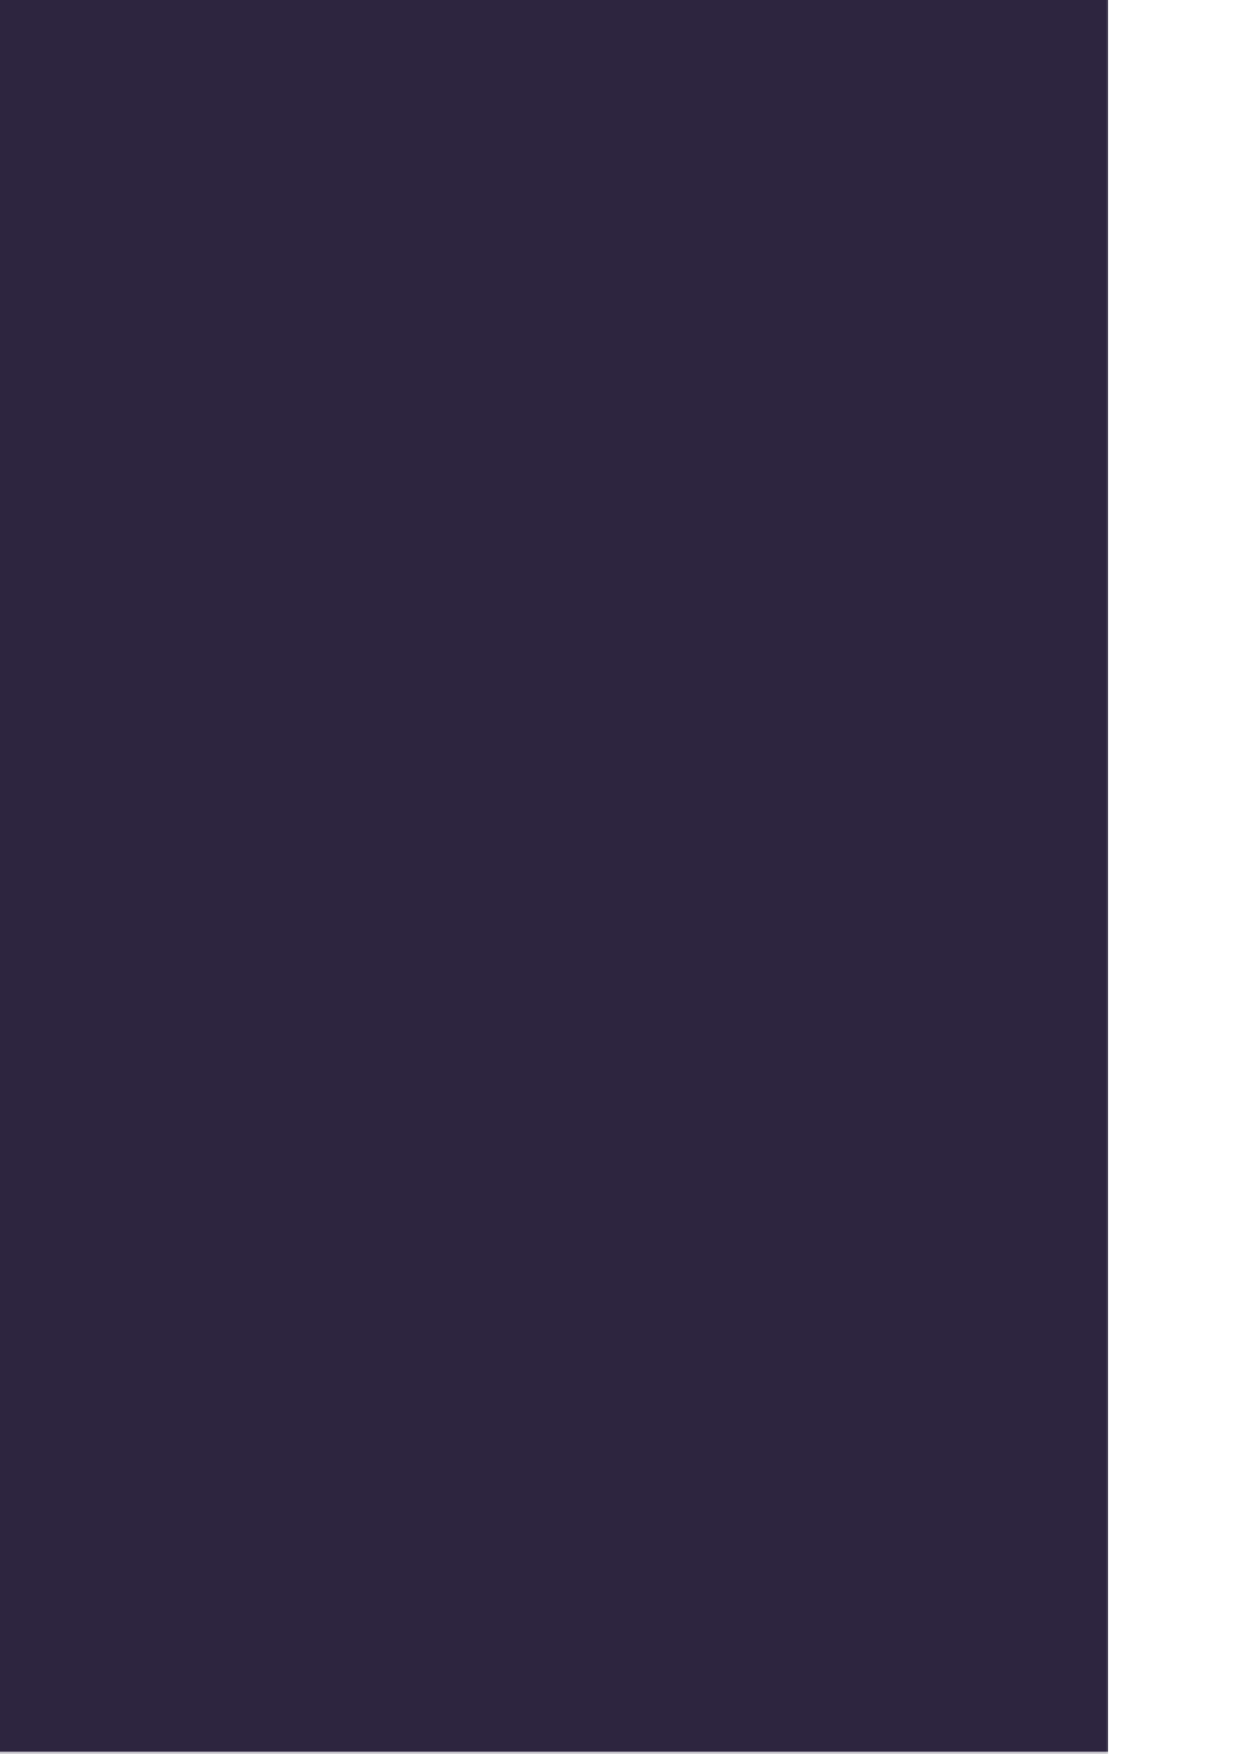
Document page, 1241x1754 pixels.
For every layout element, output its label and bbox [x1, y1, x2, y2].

picture [0, 0, 1109, 1754]
